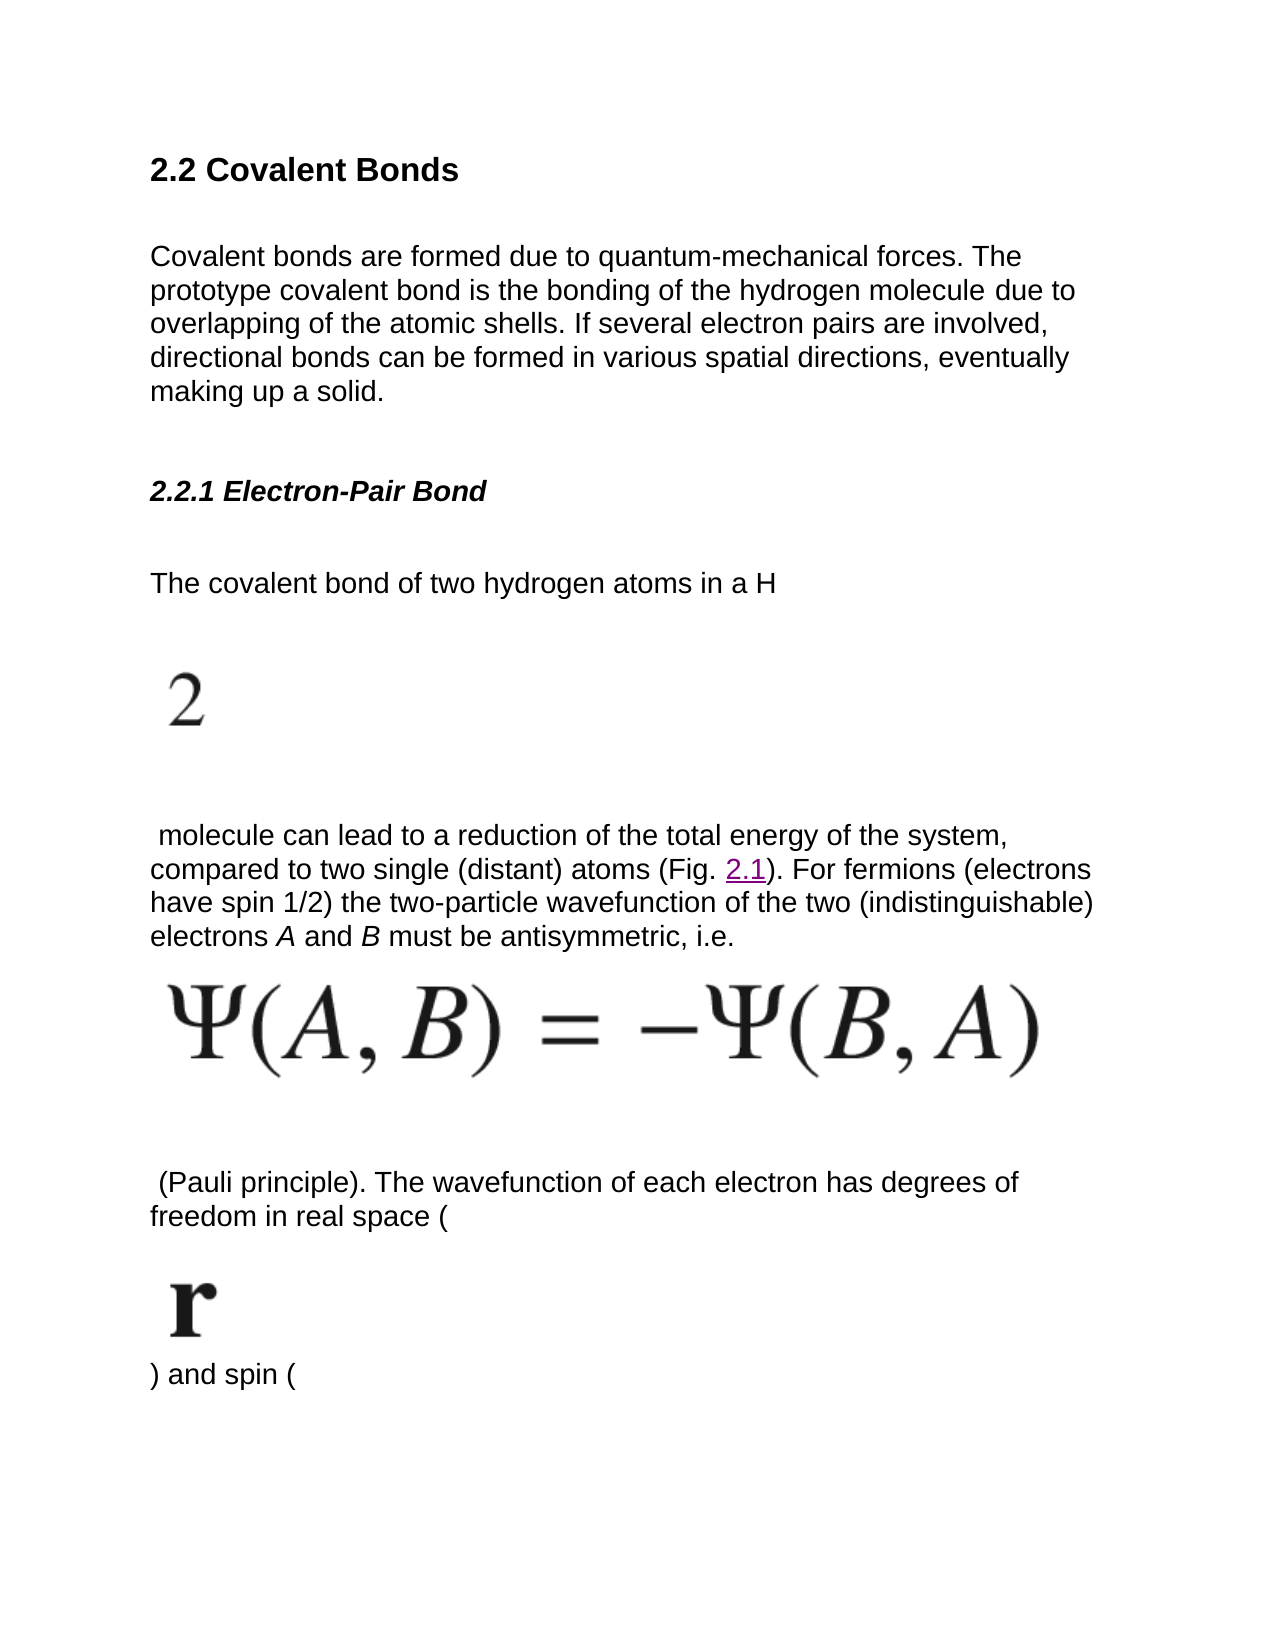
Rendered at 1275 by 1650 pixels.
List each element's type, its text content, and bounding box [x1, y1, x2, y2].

text (Pauli principle). The wavefunction of each electron has degrees of freedom in real space ( [150, 1165, 1125, 1232]
picture [150, 612, 218, 806]
text Covalent bonds are formed due to quantum-mechanical forces. The prototype covalent bond is the bonding of the hydrogen molecule due to overlapping of the atomic shells. If several electron pairs are involved, directional bonds can be formed in various spatial directions, eventually making up a solid. [150, 239, 1125, 407]
text The covalent bond of two hydrogen atoms in a H [150, 566, 1125, 599]
picture [150, 1244, 226, 1345]
picture [150, 965, 1050, 1153]
subtitle 2.2 Covalent Bonds [150, 150, 1125, 227]
subtitle 2.2.1 Electron-Pair Bond [150, 474, 1125, 507]
text molecule can lead to a reduction of the total energy of the system, compared to two single (distant) atoms (Fig. 2.1). For fermions (electrons have spin 1/2) the two-particle wavefunction of the two (indistinguishable) electrons A and B must be antisymmetric, i.e. [150, 818, 1125, 952]
text ) and spin ( [150, 1357, 1125, 1391]
